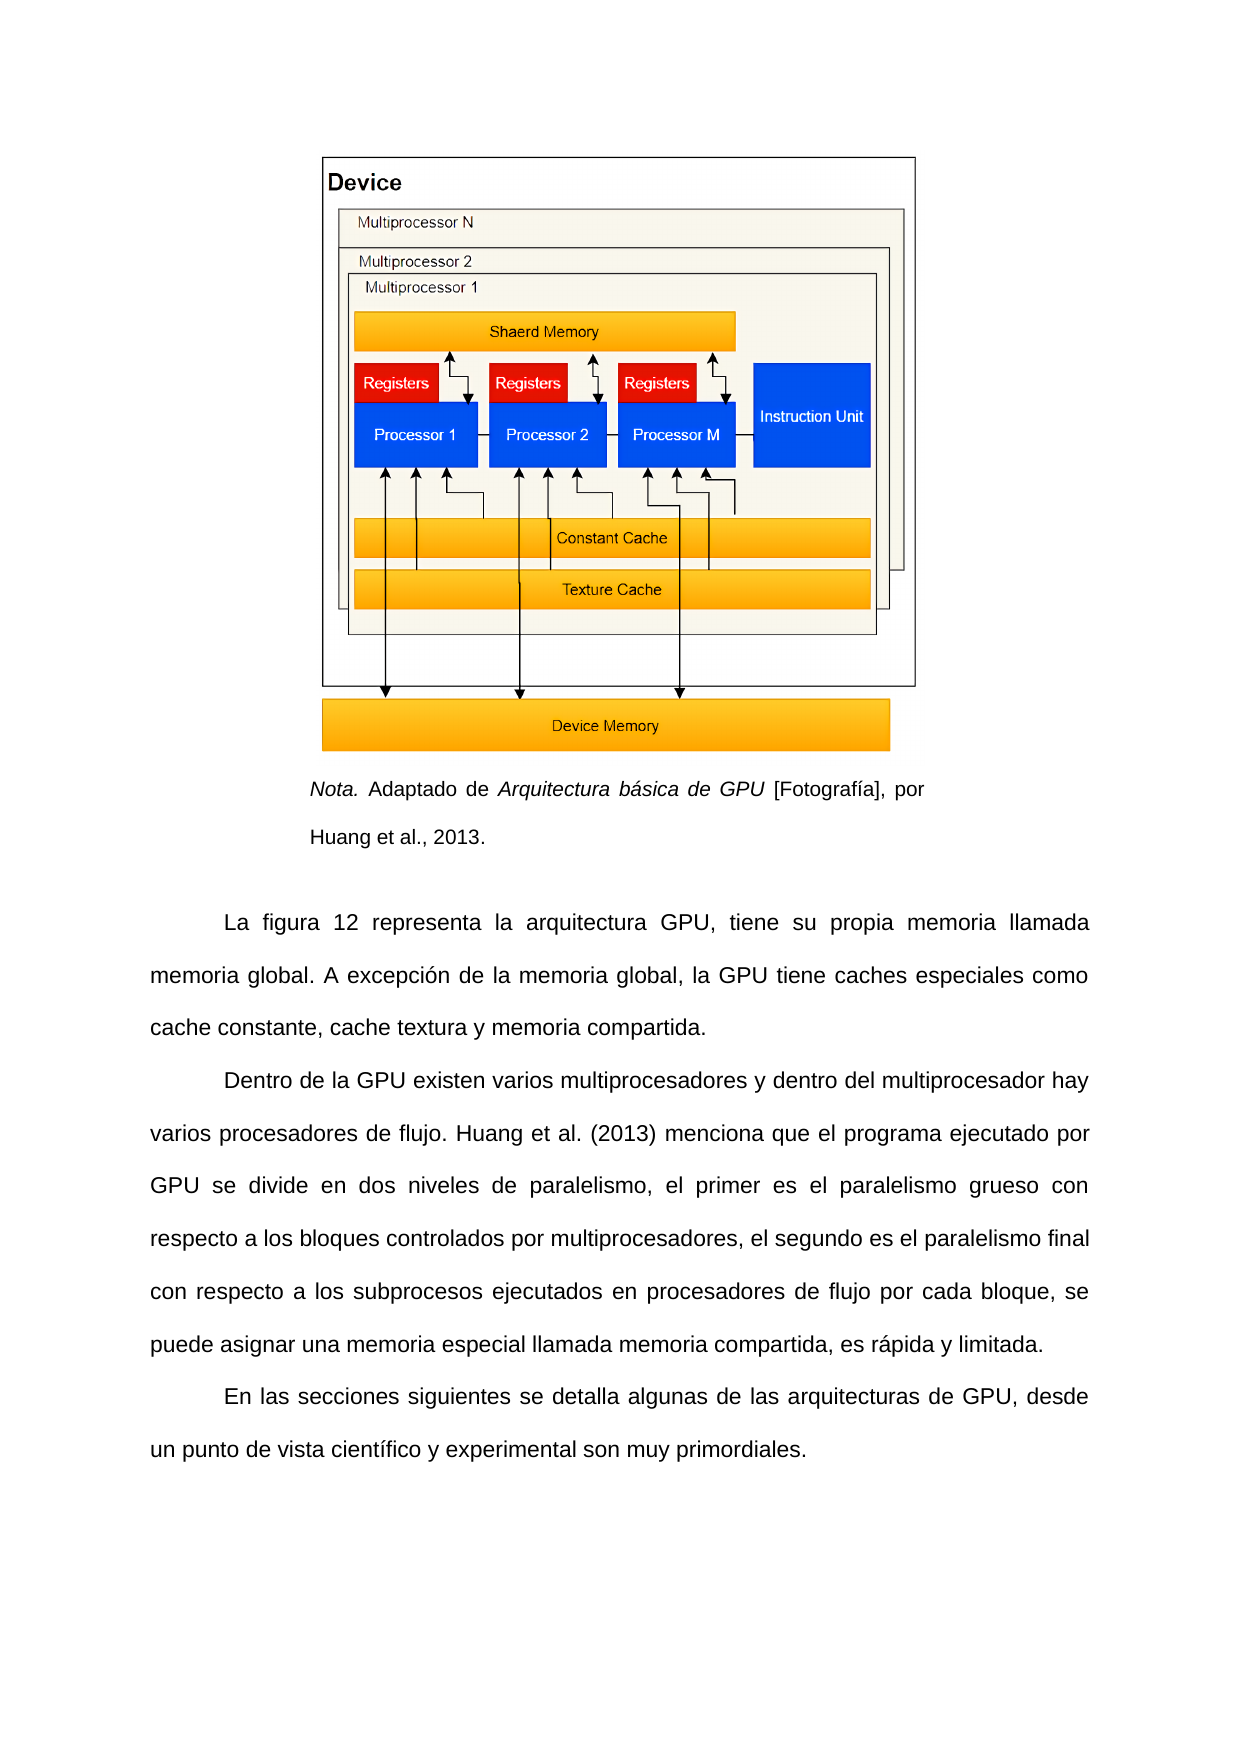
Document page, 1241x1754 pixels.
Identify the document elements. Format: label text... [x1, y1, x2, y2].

text Dentro de la GPU existen varios multiprocesadores y dentro del multiprocesador hay varios procesadores de flujo. Huang et al. (2013) menciona que el programa ejecutado por GPU se divide en dos niveles de paralelismo, el primer es el paralelismo grueso con respecto a los bloques controlados por multiprocesadores, el segundo es el paralelismo final con respecto a los subprocesos ejecutados en procesadores de flujo por cada bloque, se puede asignar una memoria especial llamada memoria compartida, es rápida y limitada. [150, 1067, 1090, 1357]
text La figura 12 representa la arquitectura GPU, tiene su propia memoria llamada memoria global. A excepción de la memoria global, la GPU tiene caches especiales como cache constante, cache textura y memoria compartida. [150, 909, 1090, 1041]
picture [315, 150, 925, 766]
text Nota. Adaptado de Arquitectura básica de GPU [Fotografía], por Huang et al., 2013. [309, 777, 925, 849]
text En las secciones siguientes se detalla algunas de las arquitecturas de GPU, desde un punto de vista científico y experimental son muy primordiales. [150, 1383, 1090, 1462]
